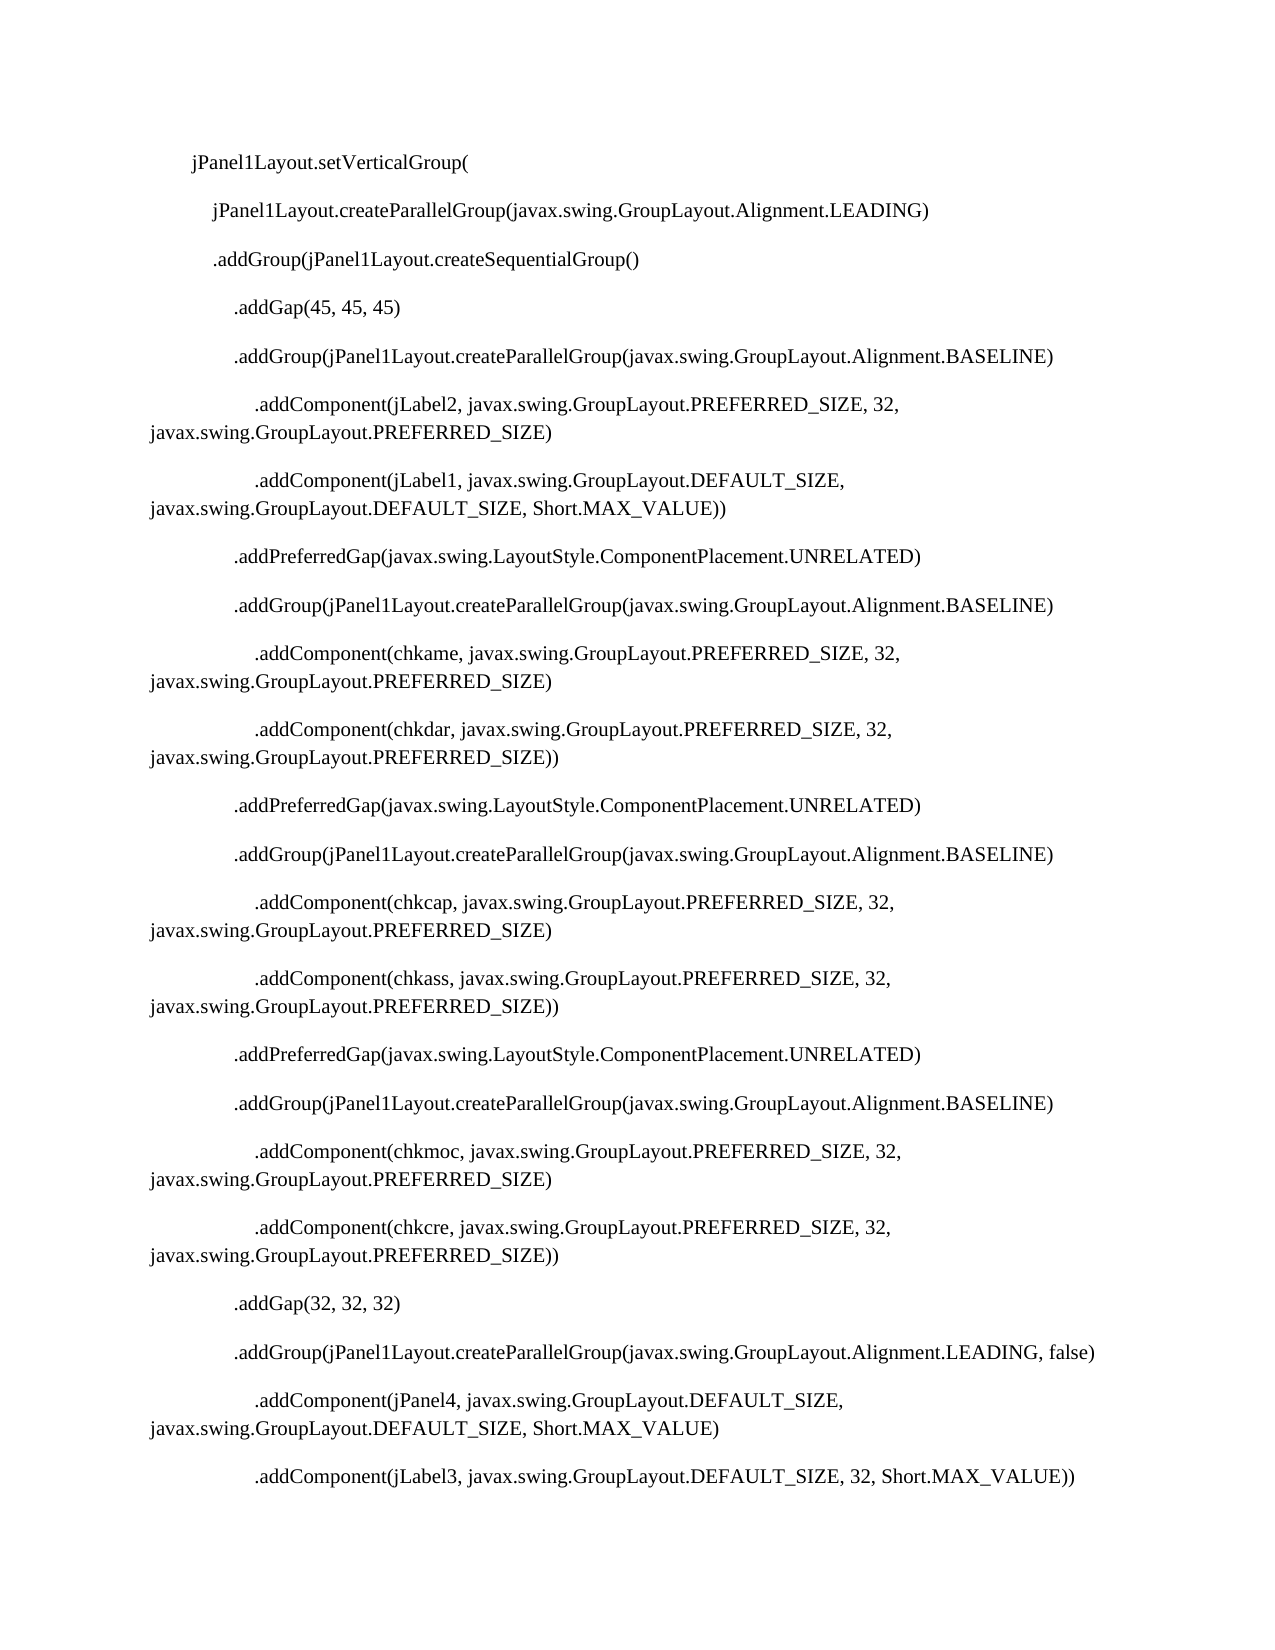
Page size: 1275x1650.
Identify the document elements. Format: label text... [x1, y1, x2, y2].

text .addComponent(chkcap, javax.swing.GroupLayout.PREFERRED_SIZE, 32, javax.swing.GroupLayout.PREFERRED_SIZE) [150, 890, 1125, 942]
text .addComponent(jLabel1, javax.swing.GroupLayout.DEFAULT_SIZE, javax.swing.GroupLayout.DEFAULT_SIZE, Short.MAX_VALUE)) [150, 468, 1125, 520]
text .addComponent(jLabel2, javax.swing.GroupLayout.PREFERRED_SIZE, 32, javax.swing.GroupLayout.PREFERRED_SIZE) [150, 392, 1125, 444]
text .addGroup(jPanel1Layout.createParallelGroup(javax.swing.GroupLayout.Alignment.LEADING, false) [150, 1339, 1125, 1364]
text .addPreferredGap(javax.swing.LayoutStyle.ComponentPlacement.UNRELATED) [150, 544, 1125, 568]
text .addGroup(jPanel1Layout.createSequentialGroup() [150, 247, 1125, 271]
text .addPreferredGap(javax.swing.LayoutStyle.ComponentPlacement.UNRELATED) [150, 793, 1125, 817]
text .addGroup(jPanel1Layout.createParallelGroup(javax.swing.GroupLayout.Alignment.BASELINE) [150, 1091, 1125, 1115]
text .addGap(45, 45, 45) [150, 295, 1125, 319]
text jPanel1Layout.setVerticalGroup( [150, 150, 1125, 174]
text .addGroup(jPanel1Layout.createParallelGroup(javax.swing.GroupLayout.Alignment.BASELINE) [150, 842, 1125, 866]
text .addComponent(chkmoc, javax.swing.GroupLayout.PREFERRED_SIZE, 32, javax.swing.GroupLayout.PREFERRED_SIZE) [150, 1139, 1125, 1191]
text .addComponent(jLabel3, javax.swing.GroupLayout.DEFAULT_SIZE, 32, Short.MAX_VALUE)) [150, 1464, 1125, 1488]
text .addGap(32, 32, 32) [150, 1291, 1125, 1315]
text .addGroup(jPanel1Layout.createParallelGroup(javax.swing.GroupLayout.Alignment.BASELINE) [150, 593, 1125, 617]
text .addComponent(chkass, javax.swing.GroupLayout.PREFERRED_SIZE, 32, javax.swing.GroupLayout.PREFERRED_SIZE)) [150, 966, 1125, 1018]
text .addGroup(jPanel1Layout.createParallelGroup(javax.swing.GroupLayout.Alignment.BASELINE) [150, 344, 1125, 368]
text .addComponent(chkame, javax.swing.GroupLayout.PREFERRED_SIZE, 32, javax.swing.GroupLayout.PREFERRED_SIZE) [150, 641, 1125, 693]
text jPanel1Layout.createParallelGroup(javax.swing.GroupLayout.Alignment.LEADING) [150, 198, 1125, 222]
text .addComponent(chkdar, javax.swing.GroupLayout.PREFERRED_SIZE, 32, javax.swing.GroupLayout.PREFERRED_SIZE)) [150, 717, 1125, 769]
text .addComponent(jPanel4, javax.swing.GroupLayout.DEFAULT_SIZE, javax.swing.GroupLayout.DEFAULT_SIZE, Short.MAX_VALUE) [150, 1388, 1125, 1440]
text .addComponent(chkcre, javax.swing.GroupLayout.PREFERRED_SIZE, 32, javax.swing.GroupLayout.PREFERRED_SIZE)) [150, 1215, 1125, 1267]
text .addPreferredGap(javax.swing.LayoutStyle.ComponentPlacement.UNRELATED) [150, 1042, 1125, 1066]
